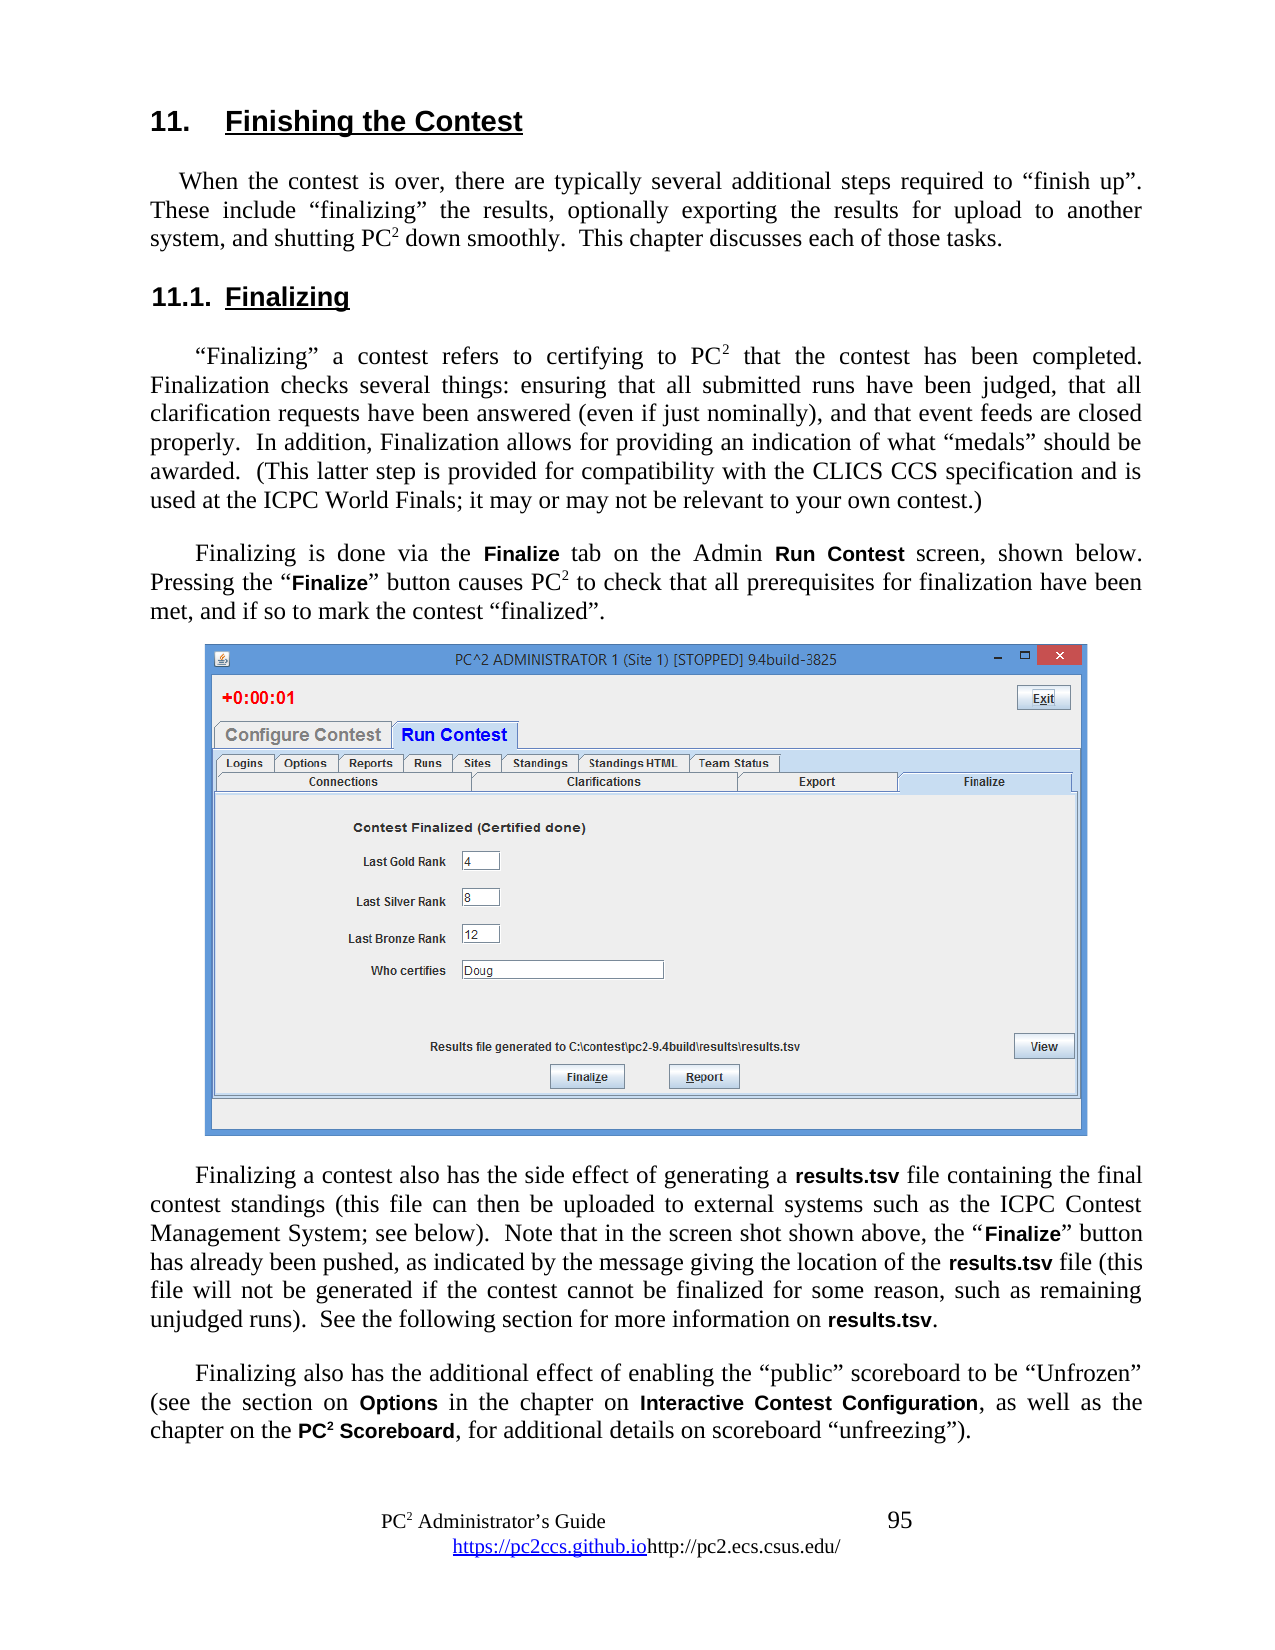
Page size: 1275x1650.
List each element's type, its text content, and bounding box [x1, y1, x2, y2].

text When the contest is over, there are typically additional steps required to “finish up”. These include “finalizing” the results, optionally exporting the results for upload to another system, and shutting PC2 down smoothly. This chapter discusses each of those tasks. [150, 166, 1143, 252]
list Finalizing [151, 281, 1143, 312]
picture [204, 644, 1088, 1136]
text Finalizing also has the additional effect of enabling the “public” scoreboard to be “Unfrozen” (see the section on Options in the chapter on Interactive Contest Configuration, as well as the chapter on the PC2 Scoreboard, for additional details on scoreboard “unfreezing”). [150, 1358, 1143, 1444]
text “Finalizing” a contest refers to certifying to PC2 that the contest has been completed. Finalization checks several things: that all submitted runs have been judged, that all clarification requests have been answered (even if just nominally), and that event feeds are closed properly. In addition, Finalization allows for providing an indication of what “medals” should be awarded. (This latter step is provided for compatibility with the CLICS CCS specification and is used at the ICPC World Finals; it may or may not be relevant to your own contest.) [150, 341, 1143, 513]
text Finalizing is done via the Finalize tab on the Admin Run Contest screen, shown below. Pressing the “Finalize” button causes PC2 to check that all prerequisites for finalization have been met, and if so to mark the contest “finalized”. [150, 538, 1143, 625]
list Finishing the Contest [150, 104, 1143, 137]
